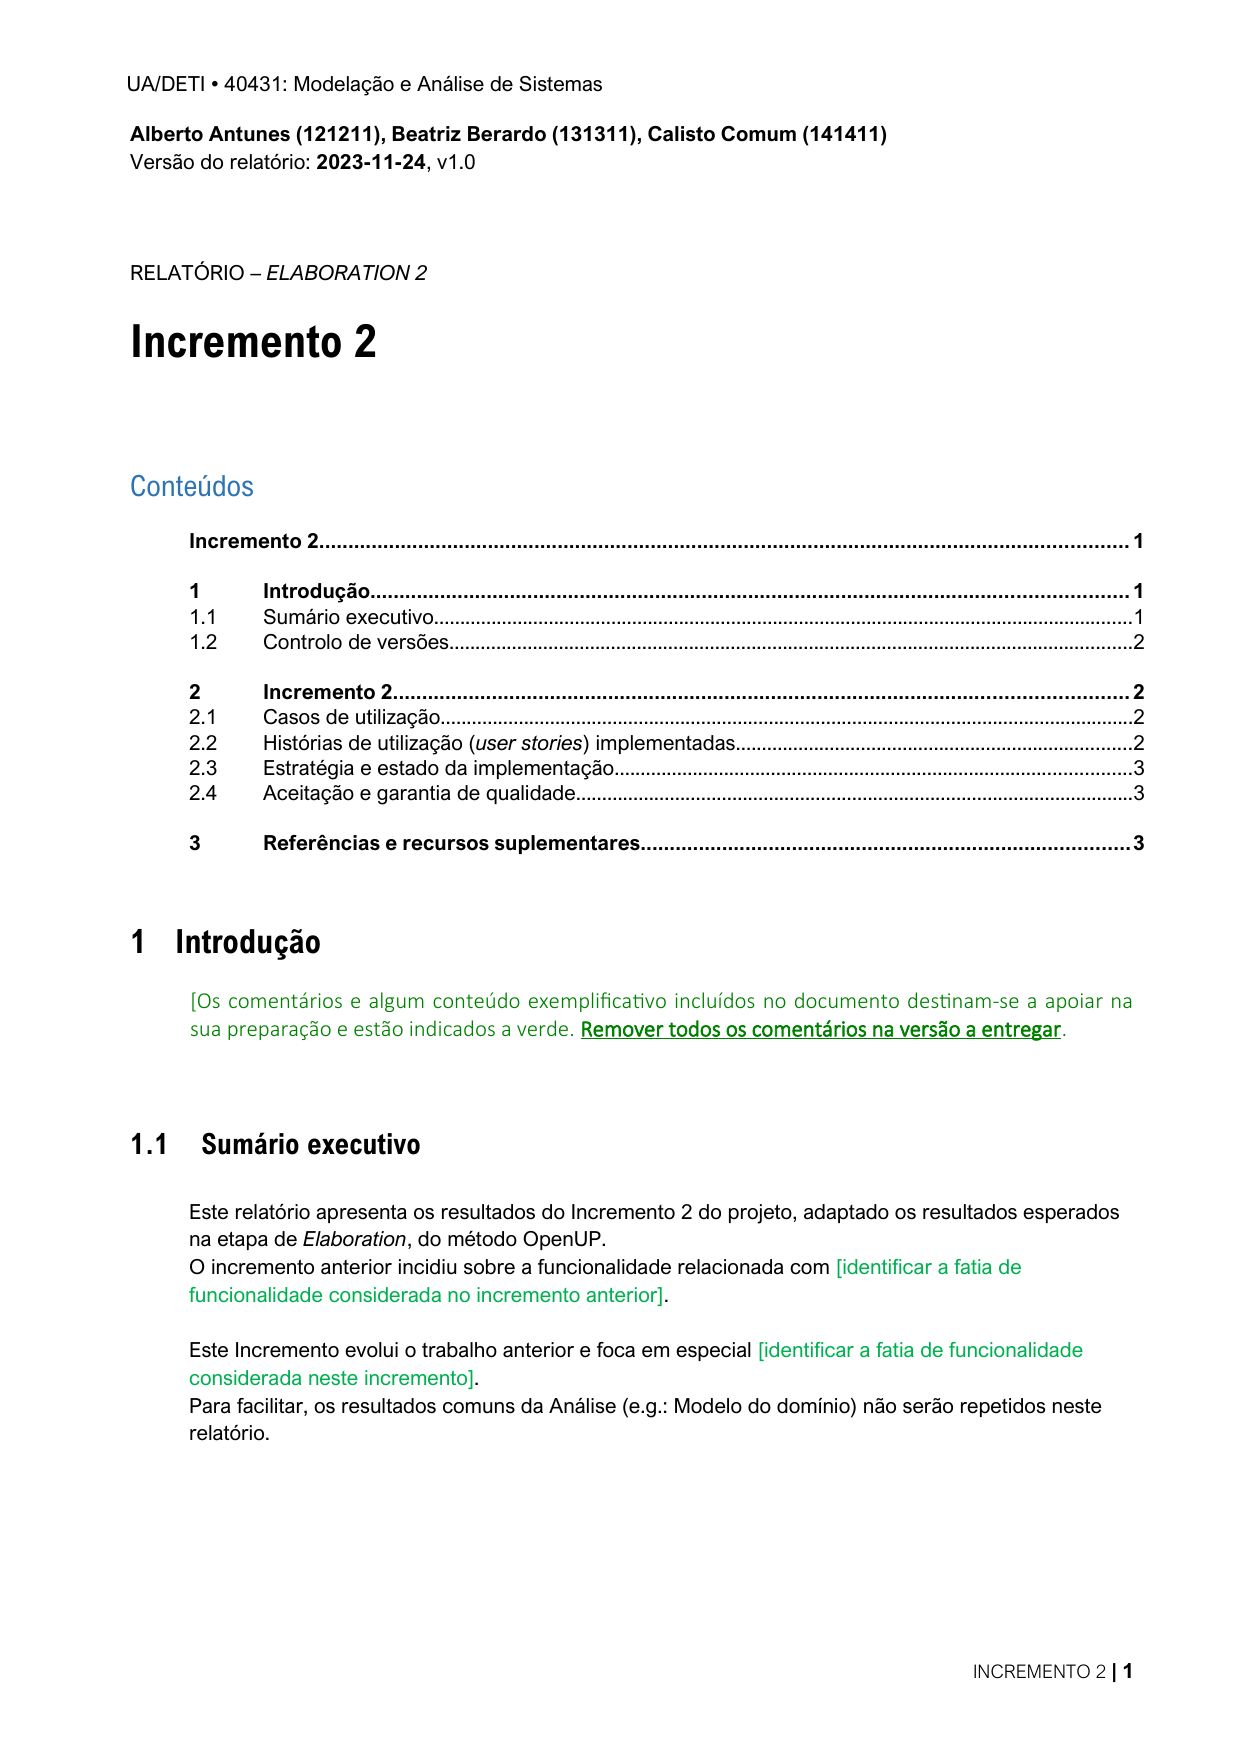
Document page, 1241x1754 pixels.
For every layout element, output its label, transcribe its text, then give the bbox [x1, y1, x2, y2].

text O incremento anterior incidiu sobre a funcionalidade relacionada com [identificar a fatia de funcionalidade considerada no incremento anterior]. [189, 1254, 1134, 1307]
subtitle Introdução [130, 921, 1134, 961]
text Alberto Antunes (121211), Beatriz Berardo (131311), Calisto Comum (141411) [130, 121, 1134, 146]
text Este relatório apresenta os resultados do Incremento 2 do projeto, adaptado os resultados esperados na etapa de Elaboration, do método OpenUP. [189, 1199, 1134, 1252]
text [Os comentários e algum conteúdo exemplificativo incluídos no documento destinam-se a apoiar na sua preparação e estão indicados a verde. Remover todos os comentários na versão a entregar. [190, 986, 1134, 1042]
text Versão do relatório: 2022-12-20, v1.0 [130, 149, 1134, 174]
subtitle Sumário executivo [130, 1126, 1134, 1161]
text Este Incremento evolui o trabalho anterior e foca em especial [identificar a fatia de funcionalidade considerada neste incremento]. [189, 1337, 1134, 1390]
text Para facilitar, os resultados comuns da Análise (e.g.: Modelo do domínio) não serão repetidos neste relatório. [189, 1393, 1134, 1446]
text RELATÓRIO – ELABORATION 2 [130, 260, 1134, 285]
